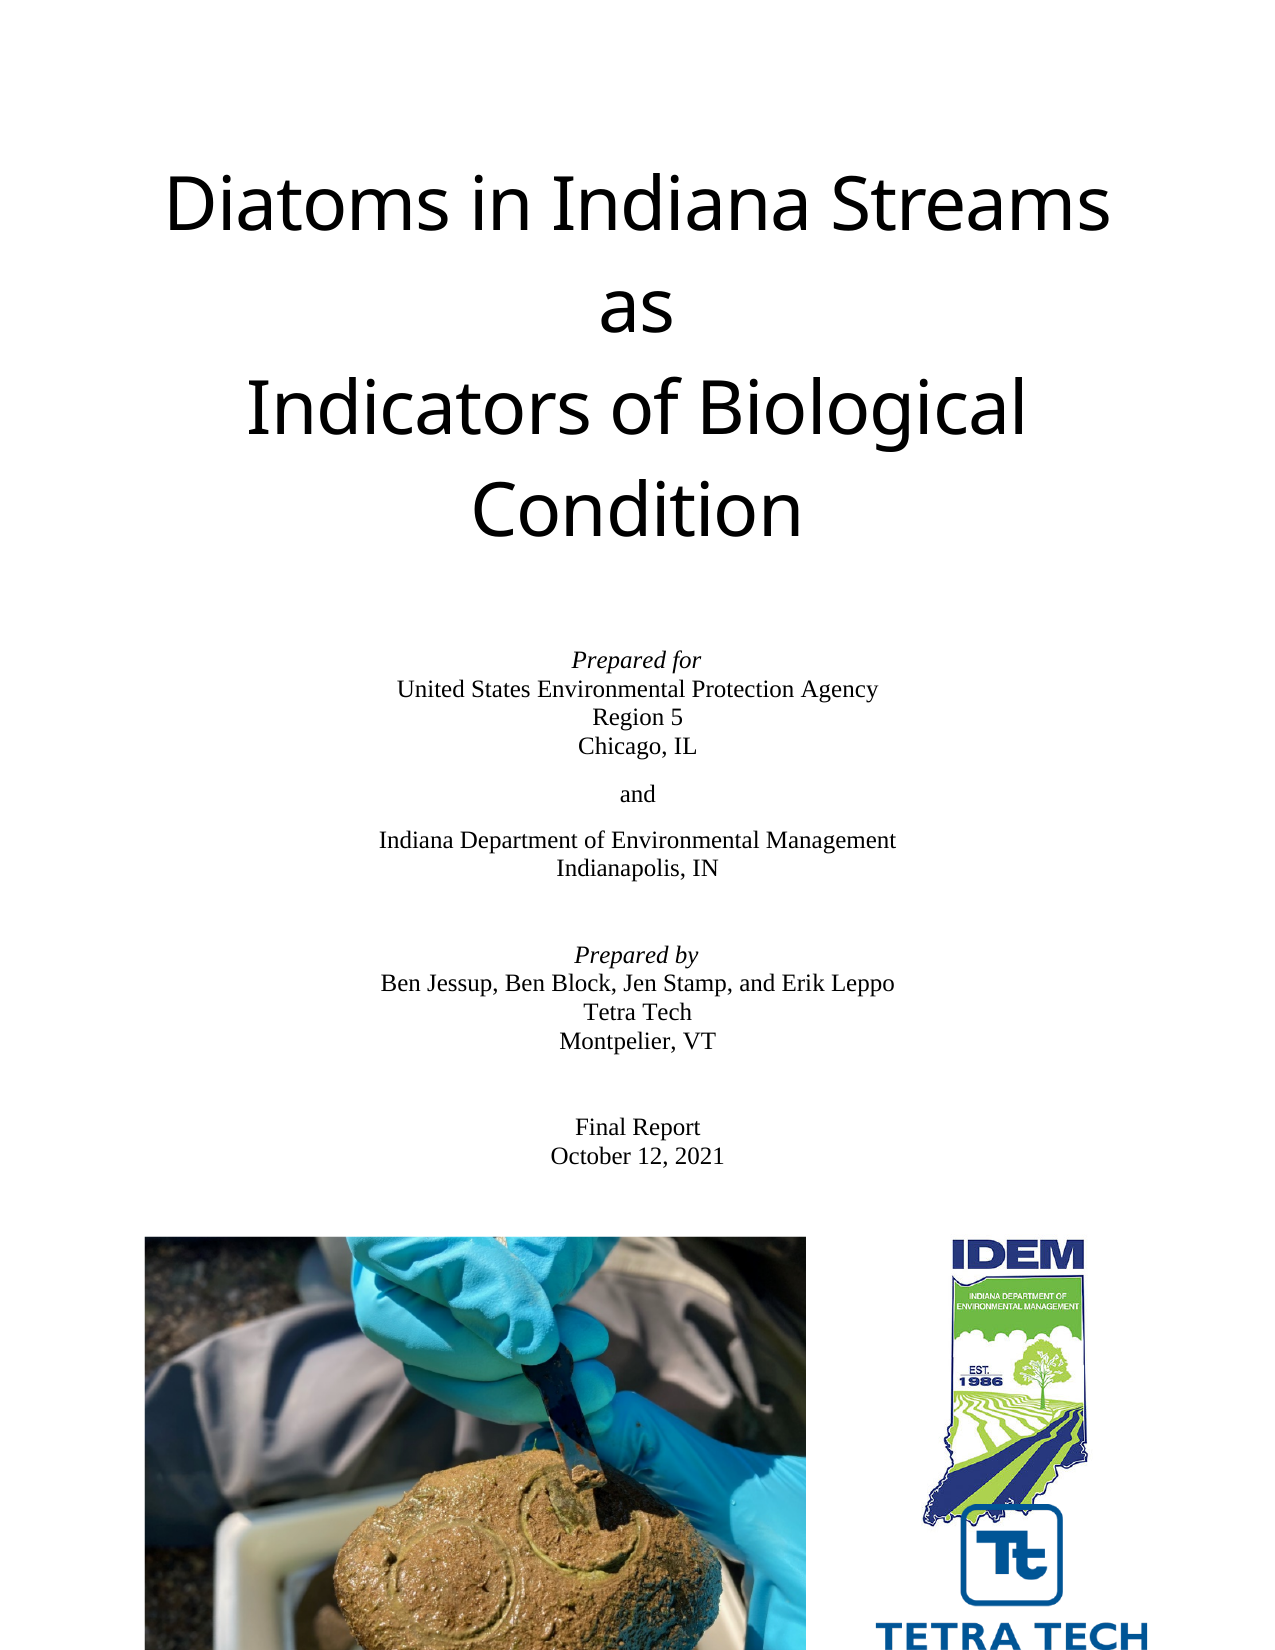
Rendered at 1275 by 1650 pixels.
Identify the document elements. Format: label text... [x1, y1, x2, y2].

text and [150, 779, 1125, 808]
text Indianapolis, IN [150, 853, 1125, 882]
text United States Environmental Protection Agency [150, 674, 1125, 702]
text Indiana Department of Environmental Management [150, 825, 1125, 853]
text Chicago, IL [150, 731, 1125, 760]
text Final Report [150, 1112, 1125, 1141]
title Diatoms in Indiana Streams as [150, 150, 1125, 354]
text Prepared by [150, 940, 1125, 968]
text Region 5 [150, 702, 1125, 731]
text Montpelier, VT [150, 1026, 1125, 1055]
text Prepared for [150, 645, 1125, 674]
picture [875, 1230, 1148, 1650]
picture [145, 1237, 805, 1650]
text October 12, 2021 [150, 1141, 1125, 1170]
text Tetra Tech [150, 997, 1125, 1026]
text Ben Jessup, Ben Block, Jen Stamp, and Erik Leppo [150, 968, 1125, 997]
title Indicators of Biological Condition [150, 354, 1125, 559]
